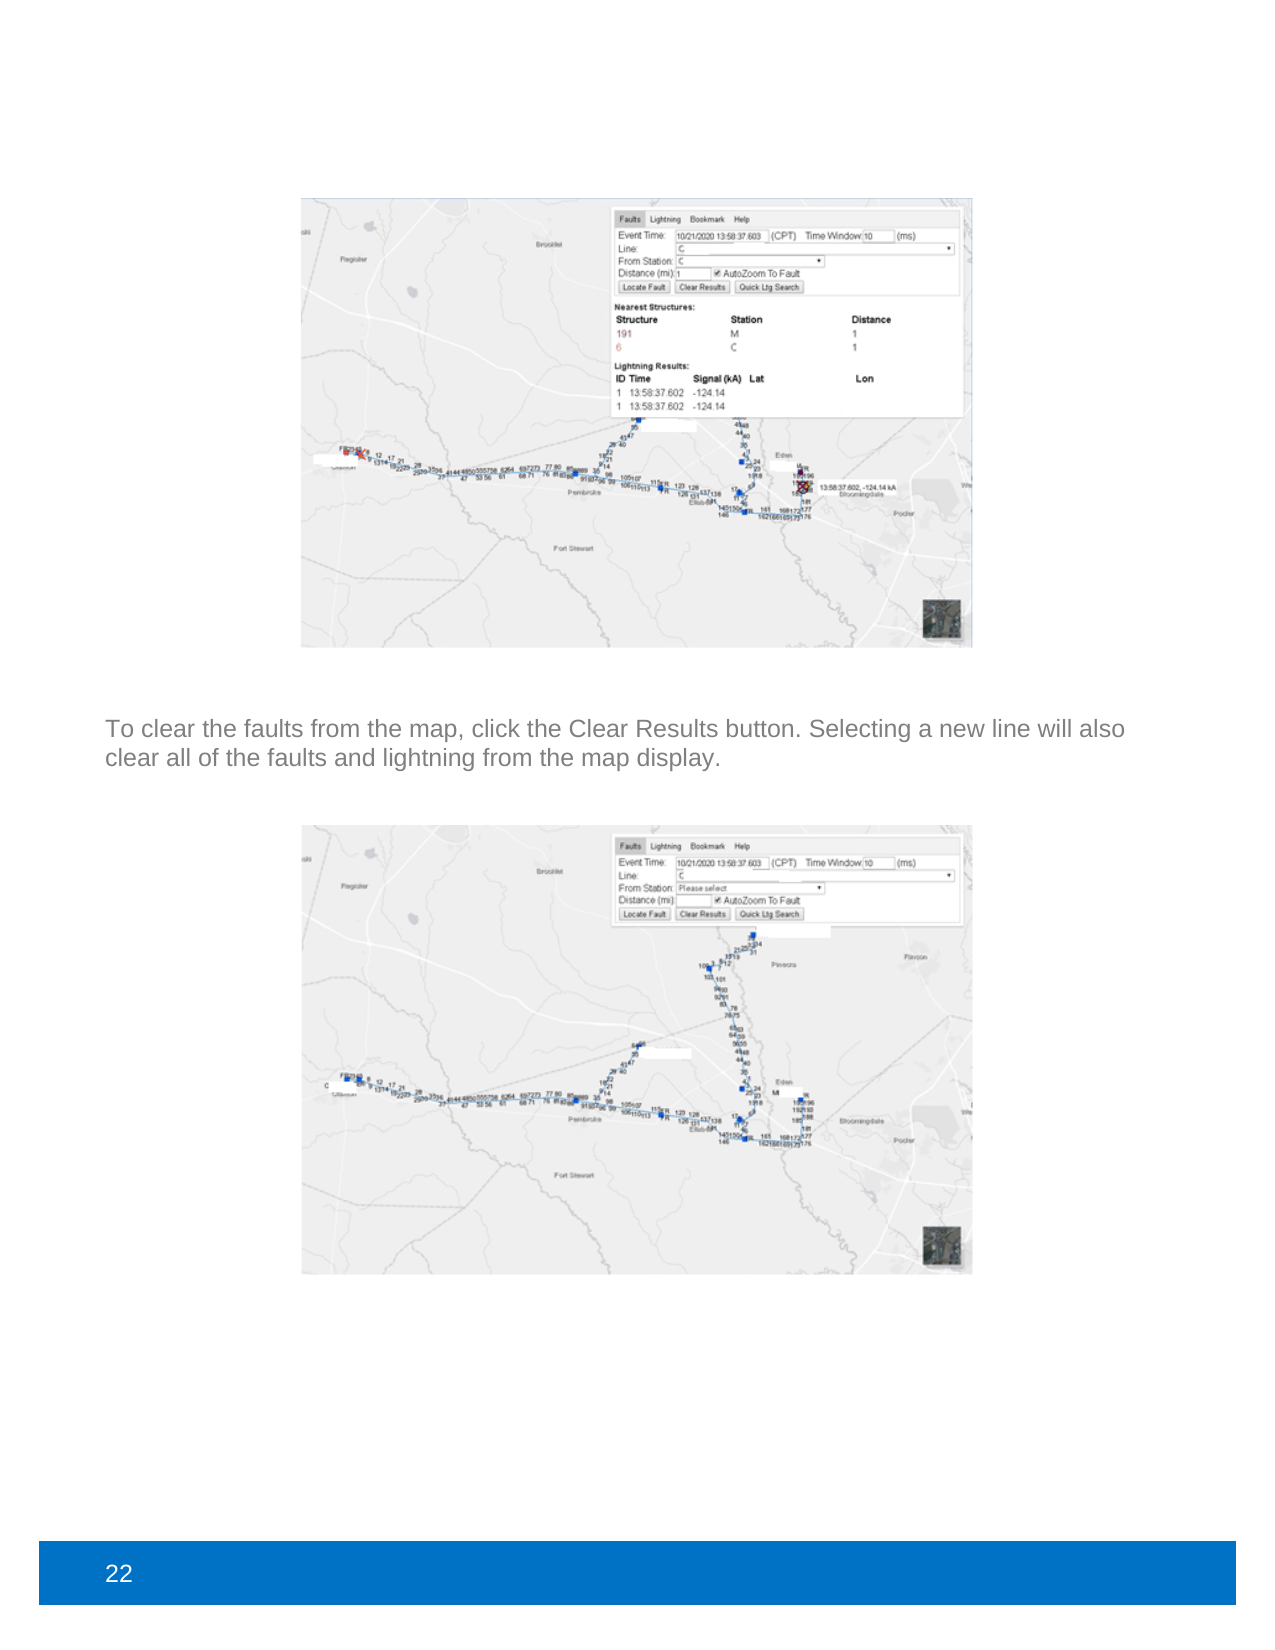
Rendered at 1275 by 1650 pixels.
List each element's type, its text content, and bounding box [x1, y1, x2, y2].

picture [301, 825, 974, 1276]
text To clear the faults from the map, click the Clear Results button. Selecting a new line will also clear all of the faults and lightning from the map display. [105, 714, 1170, 772]
picture [300, 198, 975, 648]
